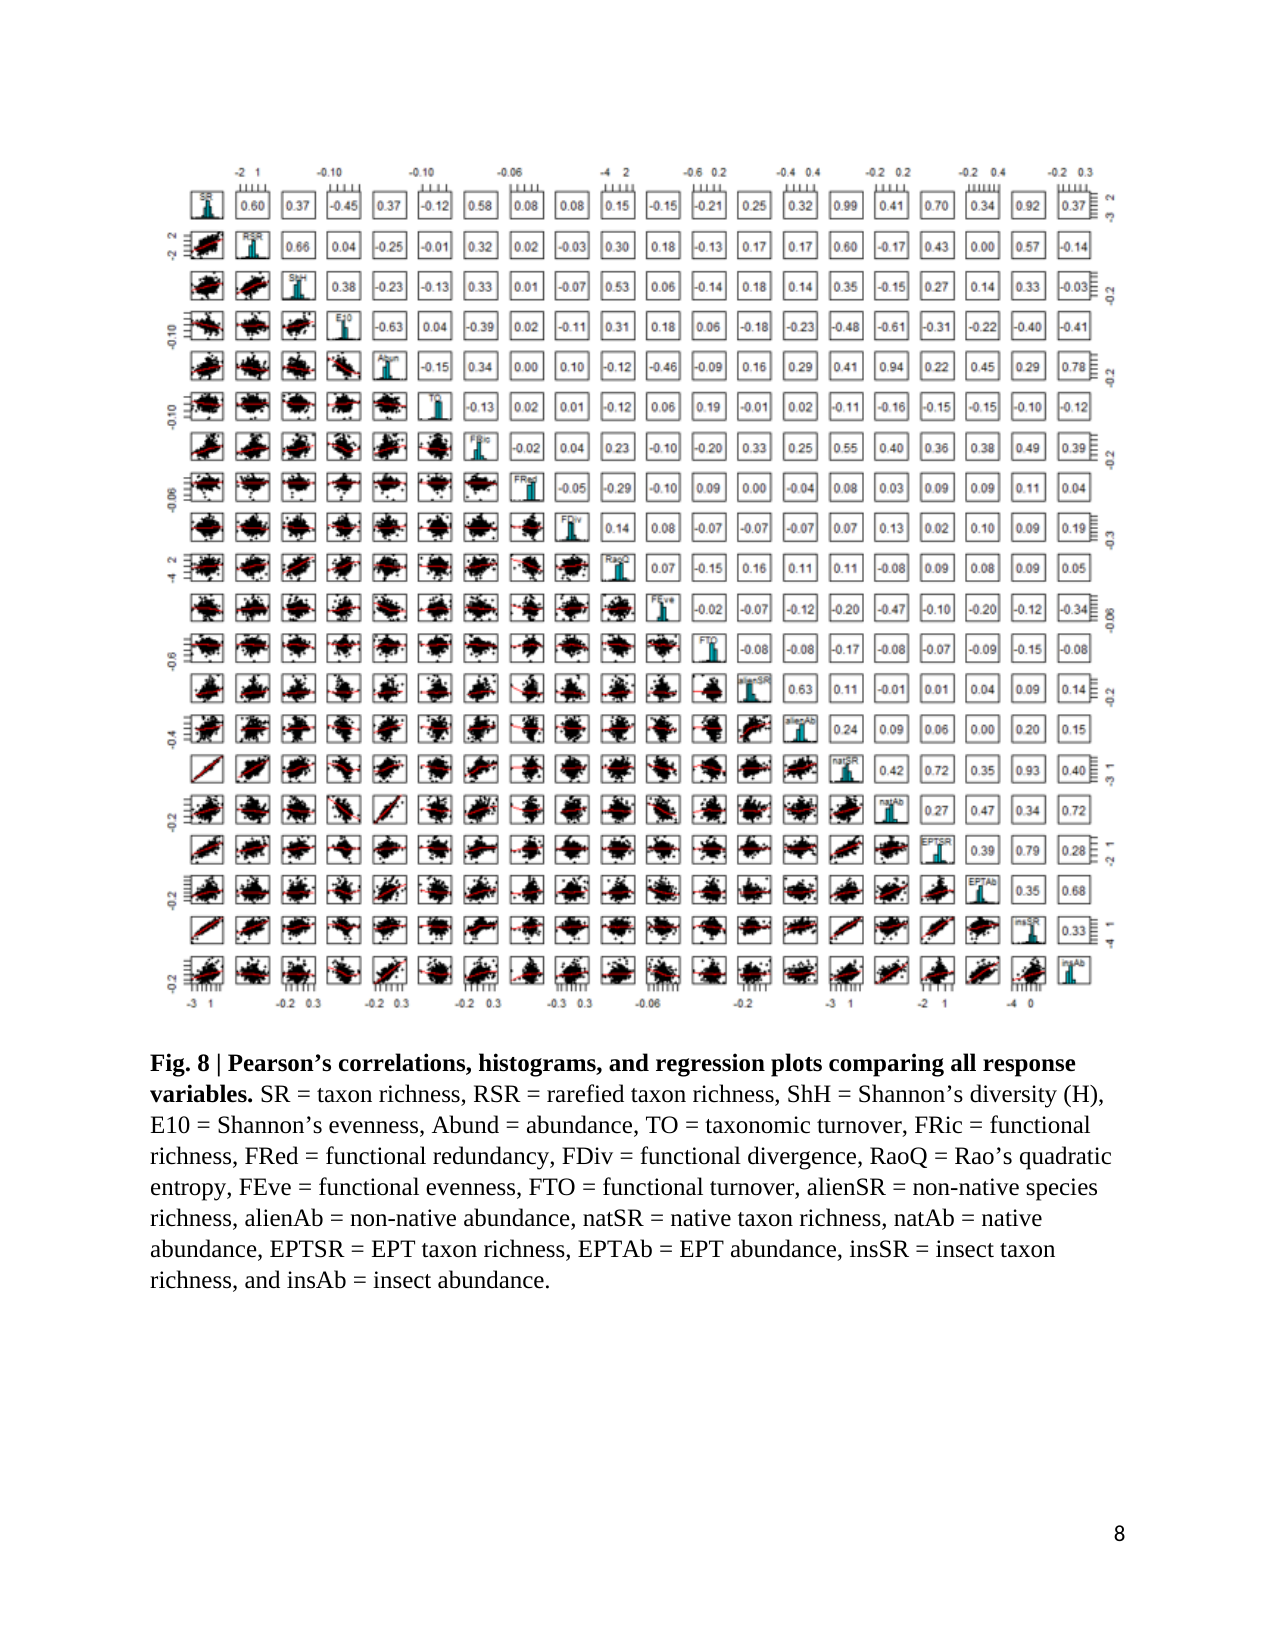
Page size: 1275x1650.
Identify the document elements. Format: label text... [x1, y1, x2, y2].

text Fig. 8 | Pearson’s correlations, histograms, and regression plots comparing all response variables. SR = taxon richness, RSR = rarefied taxon richness, ShH = Shannon’s diversity (H), E10 = Shannon’s evenness, Abund = abundance, TO = taxonomic turnover, FRic = functional richness, FRed = functional redundancy, FDiv = functional divergence, RaoQ = Rao’s quadratic entropy, FEve = functional evenness, FTO = functional turnover, alienSR = non-native species richness, alienAb = non-native abundance, natSR = native taxon richness, natAb = native abundance, EPTSR = EPT taxon richness, EPTAb = EPT abundance, insSR = insect taxon richness, and insAb = insect abundance. [150, 1048, 1125, 1294]
picture [150, 150, 1125, 1021]
